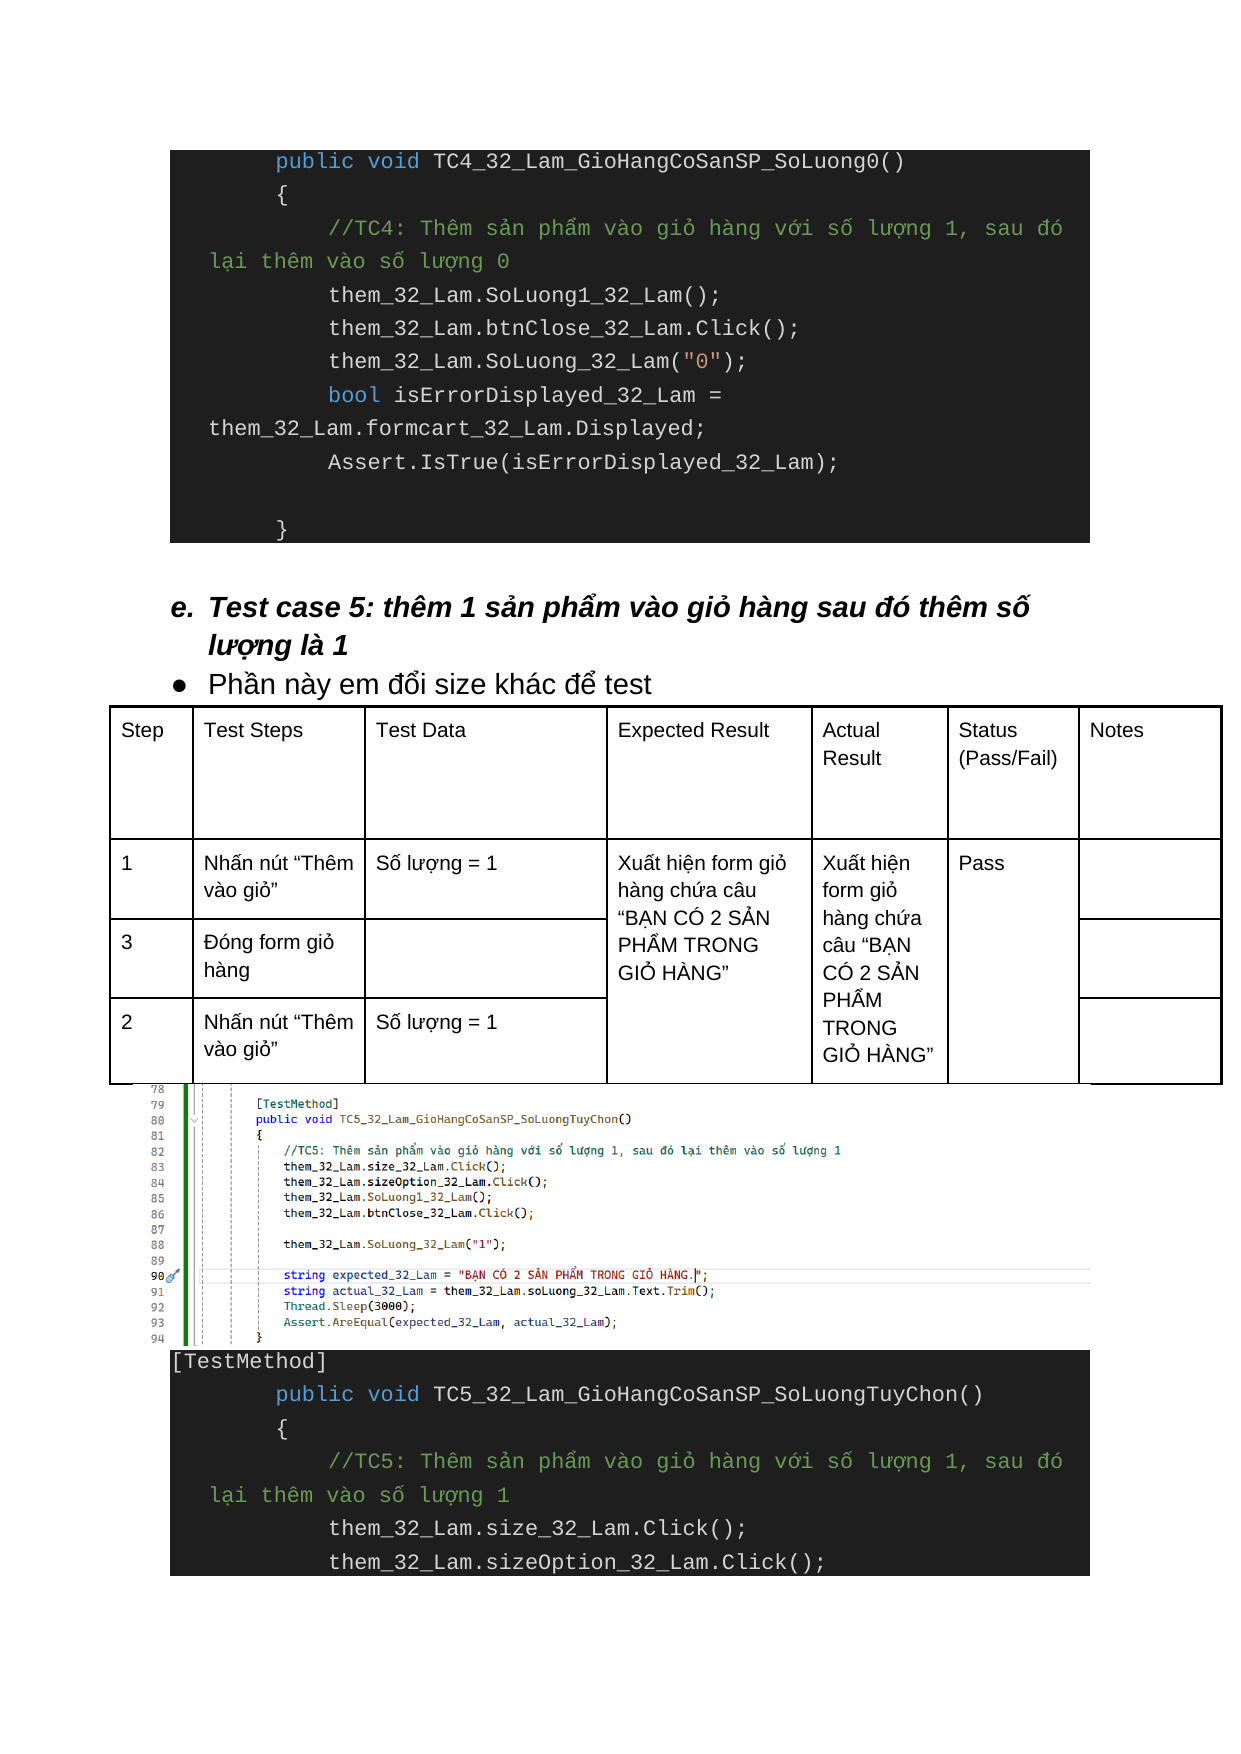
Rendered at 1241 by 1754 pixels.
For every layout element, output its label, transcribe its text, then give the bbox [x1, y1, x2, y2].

table_cell Nhấn nút “Thêm vào giỏ” [194, 840, 364, 918]
text them_32_Lam.size_32_Lam.Click(); [170, 1517, 1090, 1542]
table_cell 3 [111, 920, 192, 997]
text { [170, 183, 1090, 208]
text Assert.IsTrue(isErrorDisplayed_32_Lam); [170, 451, 1090, 476]
table_header Expected Result [608, 708, 811, 838]
text } [170, 518, 1090, 543]
table_cell Nhấn nút “Thêm vào giỏ” [194, 999, 364, 1083]
table_cell [1080, 840, 1220, 918]
table_cell [1080, 920, 1220, 997]
text bool isErrorDisplayed_32_Lam = them_32_Lam.formcart_32_Lam.Displayed; [170, 384, 1090, 442]
table_header Step [111, 708, 192, 838]
text them_32_Lam.btnClose_32_Lam.Click(); [170, 317, 1090, 342]
text public void TC4_32_Lam_GioHangCoSanSP_SoLuong0() [170, 150, 1090, 175]
subtitle Test case 5: thêm 1 sản phẩm vào giỏ hàng sau đó thêm số lượng là 1 [170, 590, 1090, 662]
picture [132, 1084, 1091, 1346]
text //TC4: Thêm sản phẩm vào giỏ hàng với số lượng 1, sau đó lại thêm vào số lượng 0 [170, 217, 1090, 275]
text them_32_Lam.SoLuong_32_Lam("0"); [170, 351, 1090, 375]
text [TestMethod] [170, 1350, 1090, 1375]
table_header Actual Result [813, 708, 947, 838]
table_cell Xuất hiện form giỏ hàng chứa câu “BẠN CÓ 2 SẢN PHẨM TRONG GIỎ HÀNG” [813, 840, 947, 1083]
table_cell 2 [111, 999, 192, 1083]
text //TC5: Thêm sản phẩm vào giỏ hàng với số lượng 1, sau đó lại thêm vào số lượng 1 [170, 1451, 1090, 1509]
list Phần này em đổi size khác để test [170, 667, 1090, 700]
table_header Test Steps [194, 708, 364, 838]
table_header Test Data [366, 708, 606, 838]
text them_32_Lam.sizeOption_32_Lam.Click(); [170, 1551, 1090, 1576]
table_cell Pass [949, 840, 1078, 1083]
table_cell Số lượng = 1 [366, 999, 606, 1083]
table_cell Xuất hiện form giỏ hàng chứa câu “BẠN CÓ 2 SẢN PHẨM TRONG GIỎ HÀNG” [608, 840, 811, 1083]
table_cell [1080, 999, 1220, 1083]
table_header Notes [1080, 708, 1220, 838]
text them_32_Lam.SoLuong1_32_Lam(); [170, 284, 1090, 308]
table_header Status (Pass/Fail) [949, 708, 1078, 838]
table_cell Số lượng = 1 [366, 840, 606, 918]
table_cell Đóng form giỏ hàng [194, 920, 364, 997]
text { [170, 1417, 1090, 1442]
table_cell [366, 920, 606, 997]
table_cell 1 [111, 840, 192, 918]
text public void TC5_32_Lam_GioHangCoSanSP_SoLuongTuyChon() [170, 1384, 1090, 1408]
